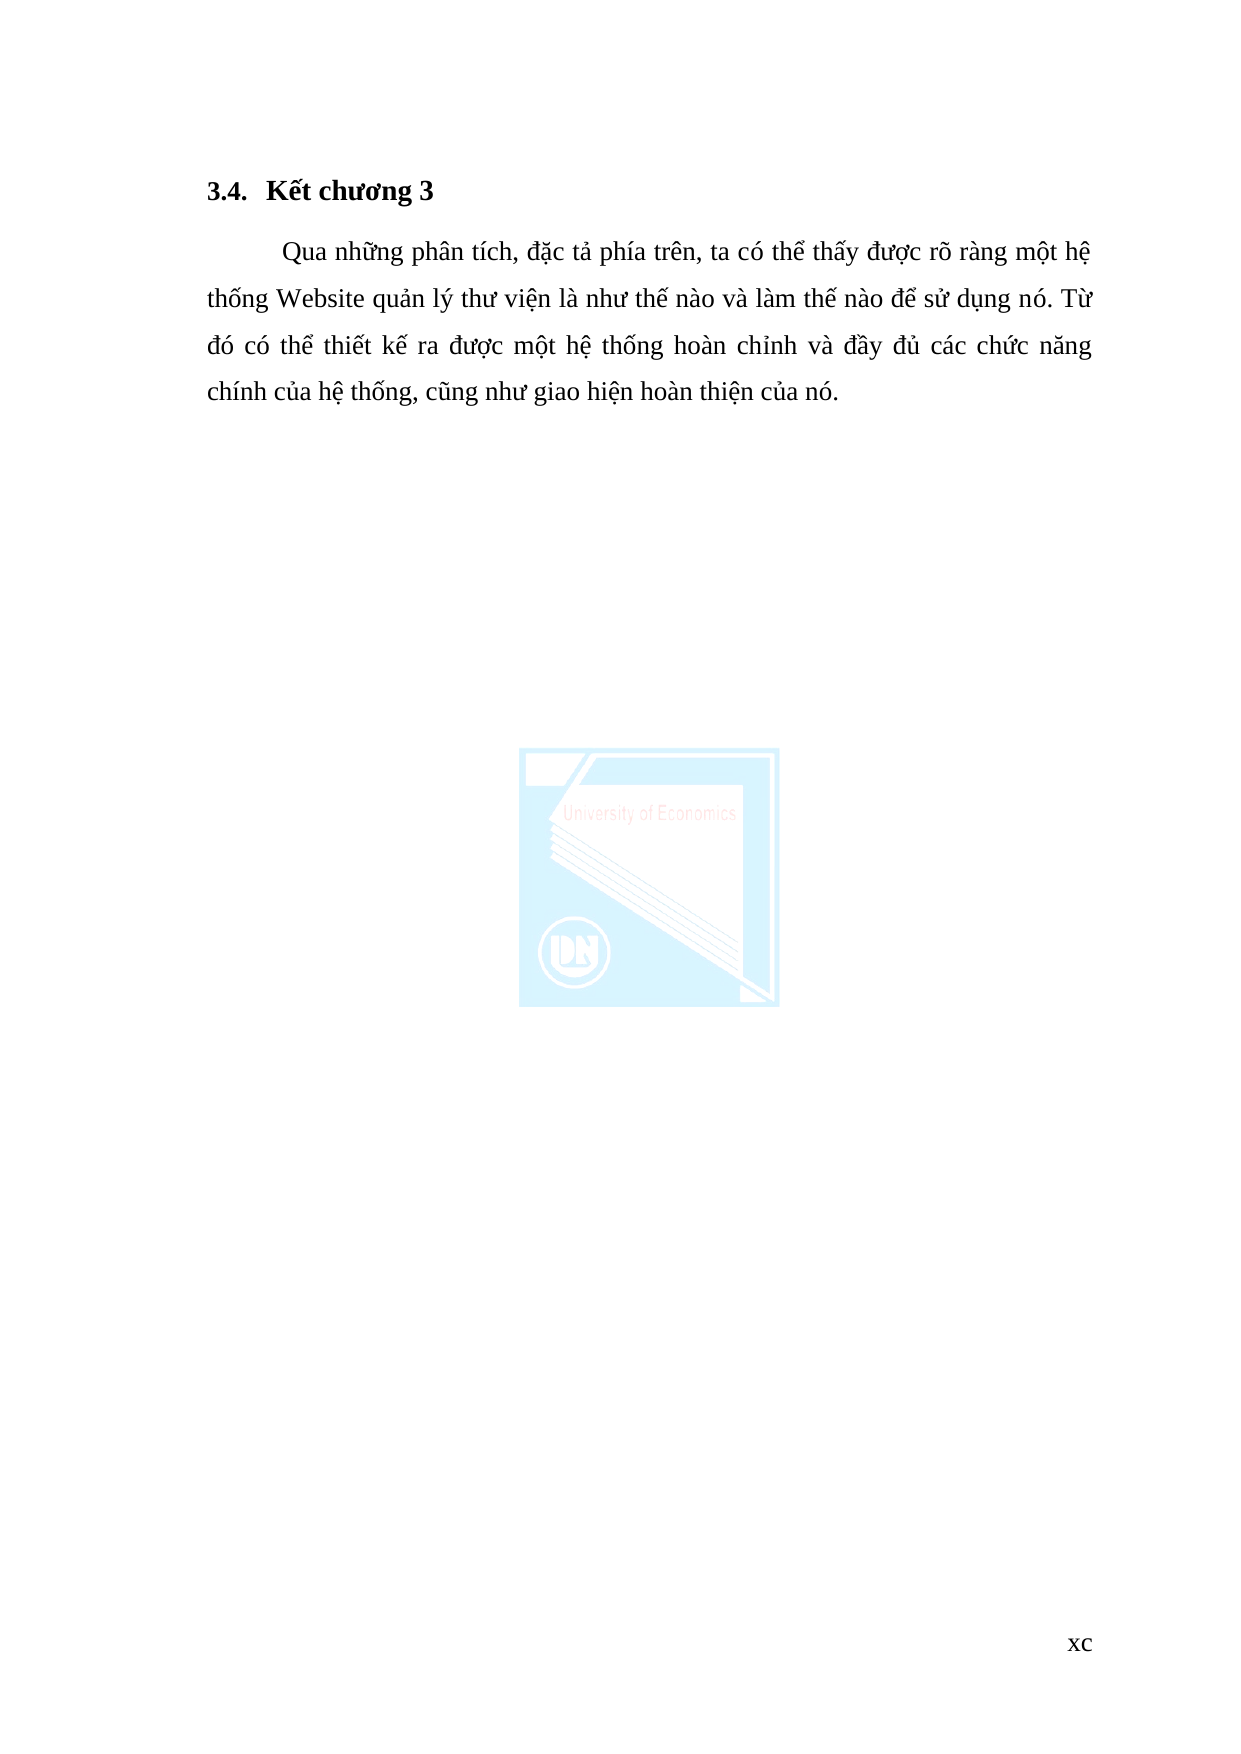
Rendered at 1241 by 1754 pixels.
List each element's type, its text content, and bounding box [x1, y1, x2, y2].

text Qua những phân tích, đặc tả phía trên, ta có thể thấy được rõ ràng một hệ thống Website quản lý thư viện là như thế nào và làm thế nào để sử dụng nó. Từ đó có thể thiết kế ra được một hệ thống hoàn chỉnh và đầy đủ các chức năng chính của hệ thống, cũng như giao hiện hoàn thiện của nó. [207, 236, 1092, 407]
subtitle Kết chương 3 [207, 173, 1092, 206]
